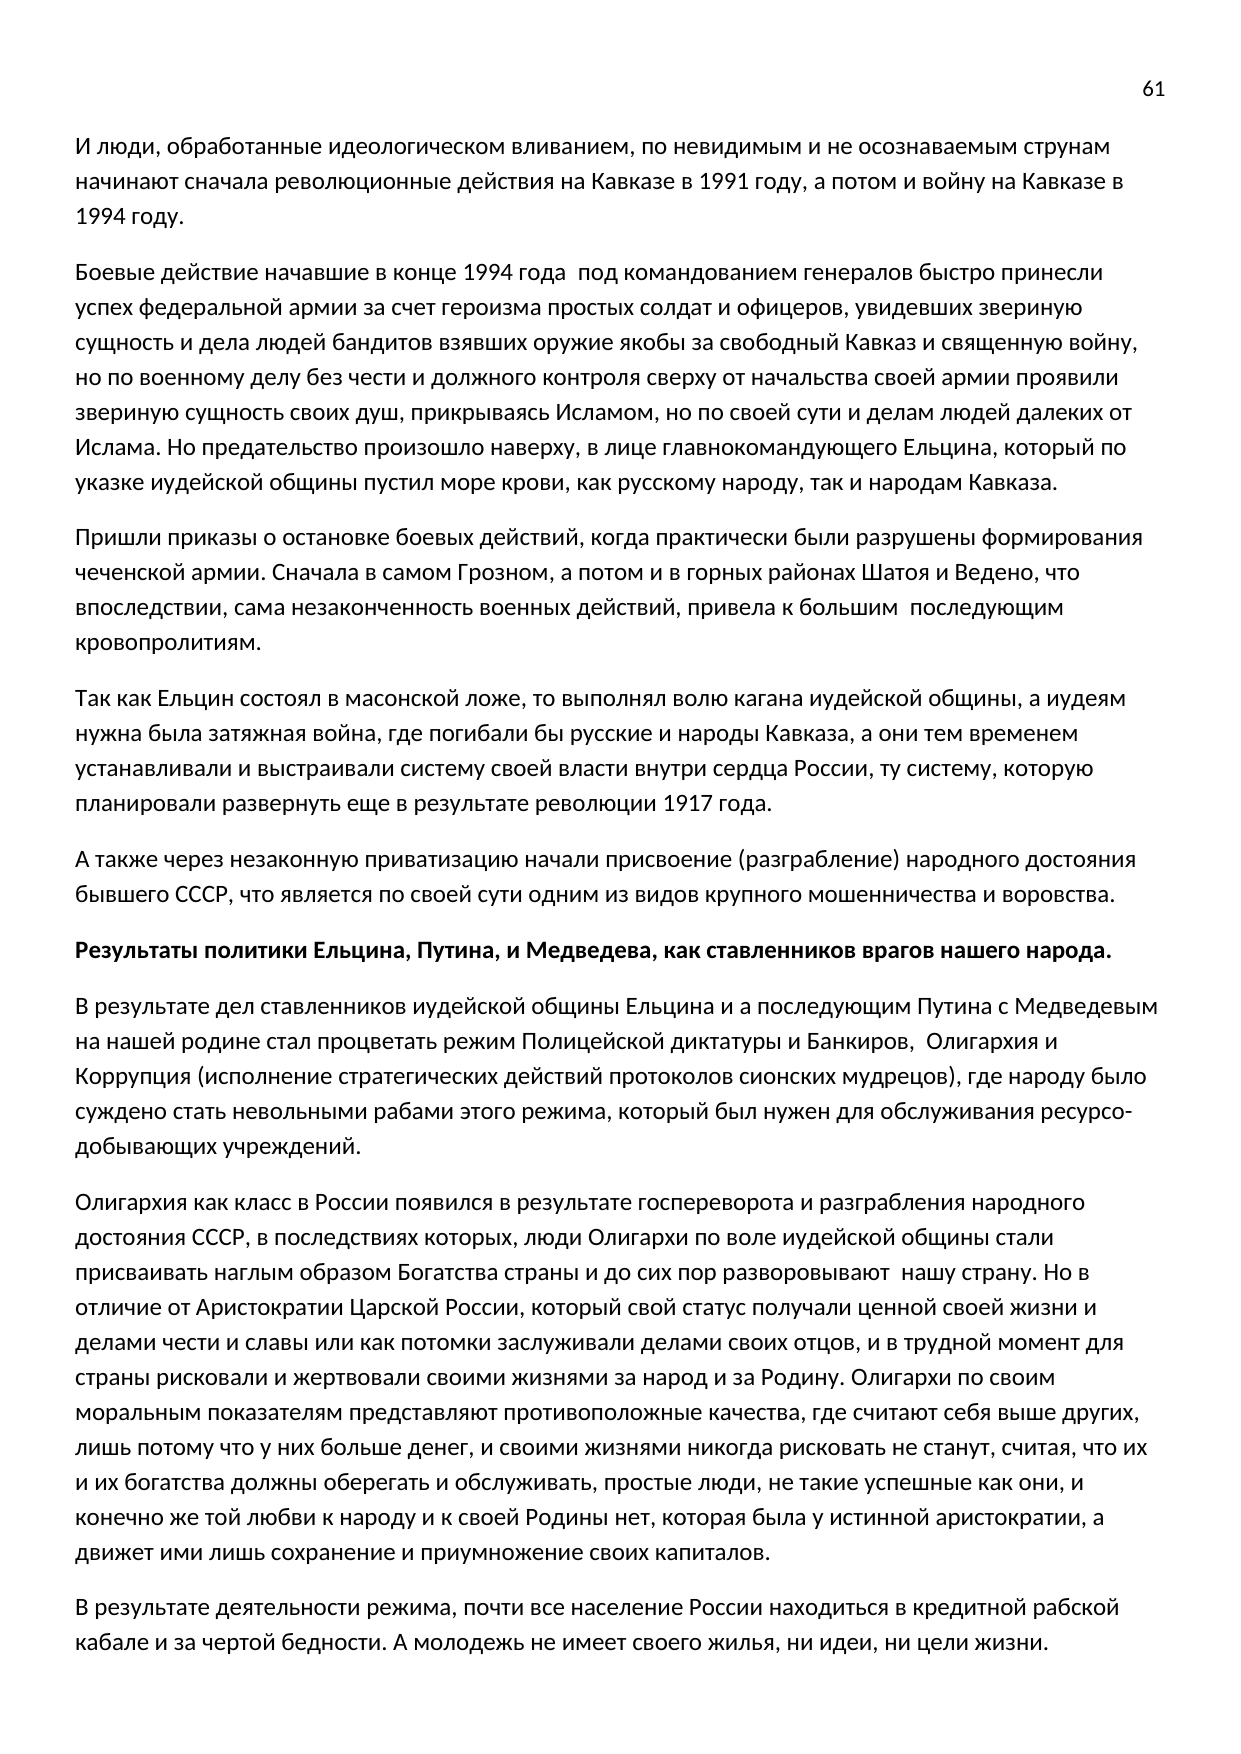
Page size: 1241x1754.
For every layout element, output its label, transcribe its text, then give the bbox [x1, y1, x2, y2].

text А также через незаконную приватизацию начали присвоение (разграбление) народного достояния бывшего СССР, что является по своей сути одним из видов крупного мошенничества и воровства. [75, 843, 1165, 909]
text Боевые действие начавшие в конце 1994 года под командованием генералов быстро принесли успех федеральной армии за счет героизма простых солдат и офицеров, увидевших звериную сущность и дела людей бандитов взявших оружие якобы за свободный Кавказ и священную войну, но по военному делу без чести и должного контроля сверху от начальства своей армии проявили звериную сущность своих душ, прикрываясь Исламом, но по своей сути и делам людей далеких от Ислама. Но предательство произошло наверху, в лице главнокомандующего Ельцина, который по указке иудейской общины пустил море крови, как русскому народу, так и народам Кавказа. [75, 256, 1165, 496]
text В результате дел ставленников иудейской общины Ельцина и а последующим Путина с Медведевым на нашей родине стал процветать режим Полицейской диктатуры и Банкиров, Олигархия и Коррупция (исполнение стратегических действий протоколов сионских мудрецов), где народу было суждено стать невольными рабами этого режима, который был нужен для обслуживания ресурсо-добывающих учреждений. [75, 990, 1165, 1160]
text Олигархия как класс в России появился в результате госпереворота и разграбления народного достояния СССР, в последствиях которых, люди Олигархи по воле иудейской общины стали присваивать наглым образом Богатства страны и до сих пор разворовывают нашу страну. Но в отличие от Аристократии Царской России, который свой статус получали ценной своей жизни и делами чести и славы или как потомки заслуживали делами своих отцов, и в трудной момент для страны рисковали и жертвовали своими жизнями за народ и за Родину. Олигархи по своим моральным показателям представляют противоположные качества, где считают себя выше других, лишь потому что у них больше денег, и своими жизнями никогда рисковать не станут, считая, что их и их богатства должны оберегать и обслуживать, простые люди, не такие успешные как они, и конечно же той любви к народу и к своей Родины нет, которая была у истинной аристократии, а движет ими лишь сохранение и приумножение своих капиталов. [75, 1186, 1165, 1566]
text Пришли приказы о остановке боевых действий, когда практически были разрушены формирования чеченской армии. Сначала в самом Грозном, а потом и в горных районах Шатоя и Ведено, что впоследствии, сама незаконченность военных действий, привела к большим последующим кровопролитиям. [75, 521, 1165, 657]
text И люди, обработанные идеологическом вливанием, по невидимым и не осознаваемым струнам начинают сначала революционные действия на Кавказе в 1991 году, а потом и войну на Кавказе в 1994 году. [75, 130, 1165, 230]
text Результаты политики Ельцина, Путина, и Медведева, как ставленников врагов нашего народа. [75, 934, 1165, 964]
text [75, 1591, 1165, 1657]
text Так как Ельцин состоял в масонской ложе, то выполнял волю кагана иудейской общины, а иудеям нужна была затяжная война, где погибали бы русские и народы Кавказа, а они тем временем устанавливали и выстраивали систему своей власти внутри сердца России, ту систему, которую планировали развернуть еще в результате революции 1917 года. [75, 682, 1165, 818]
